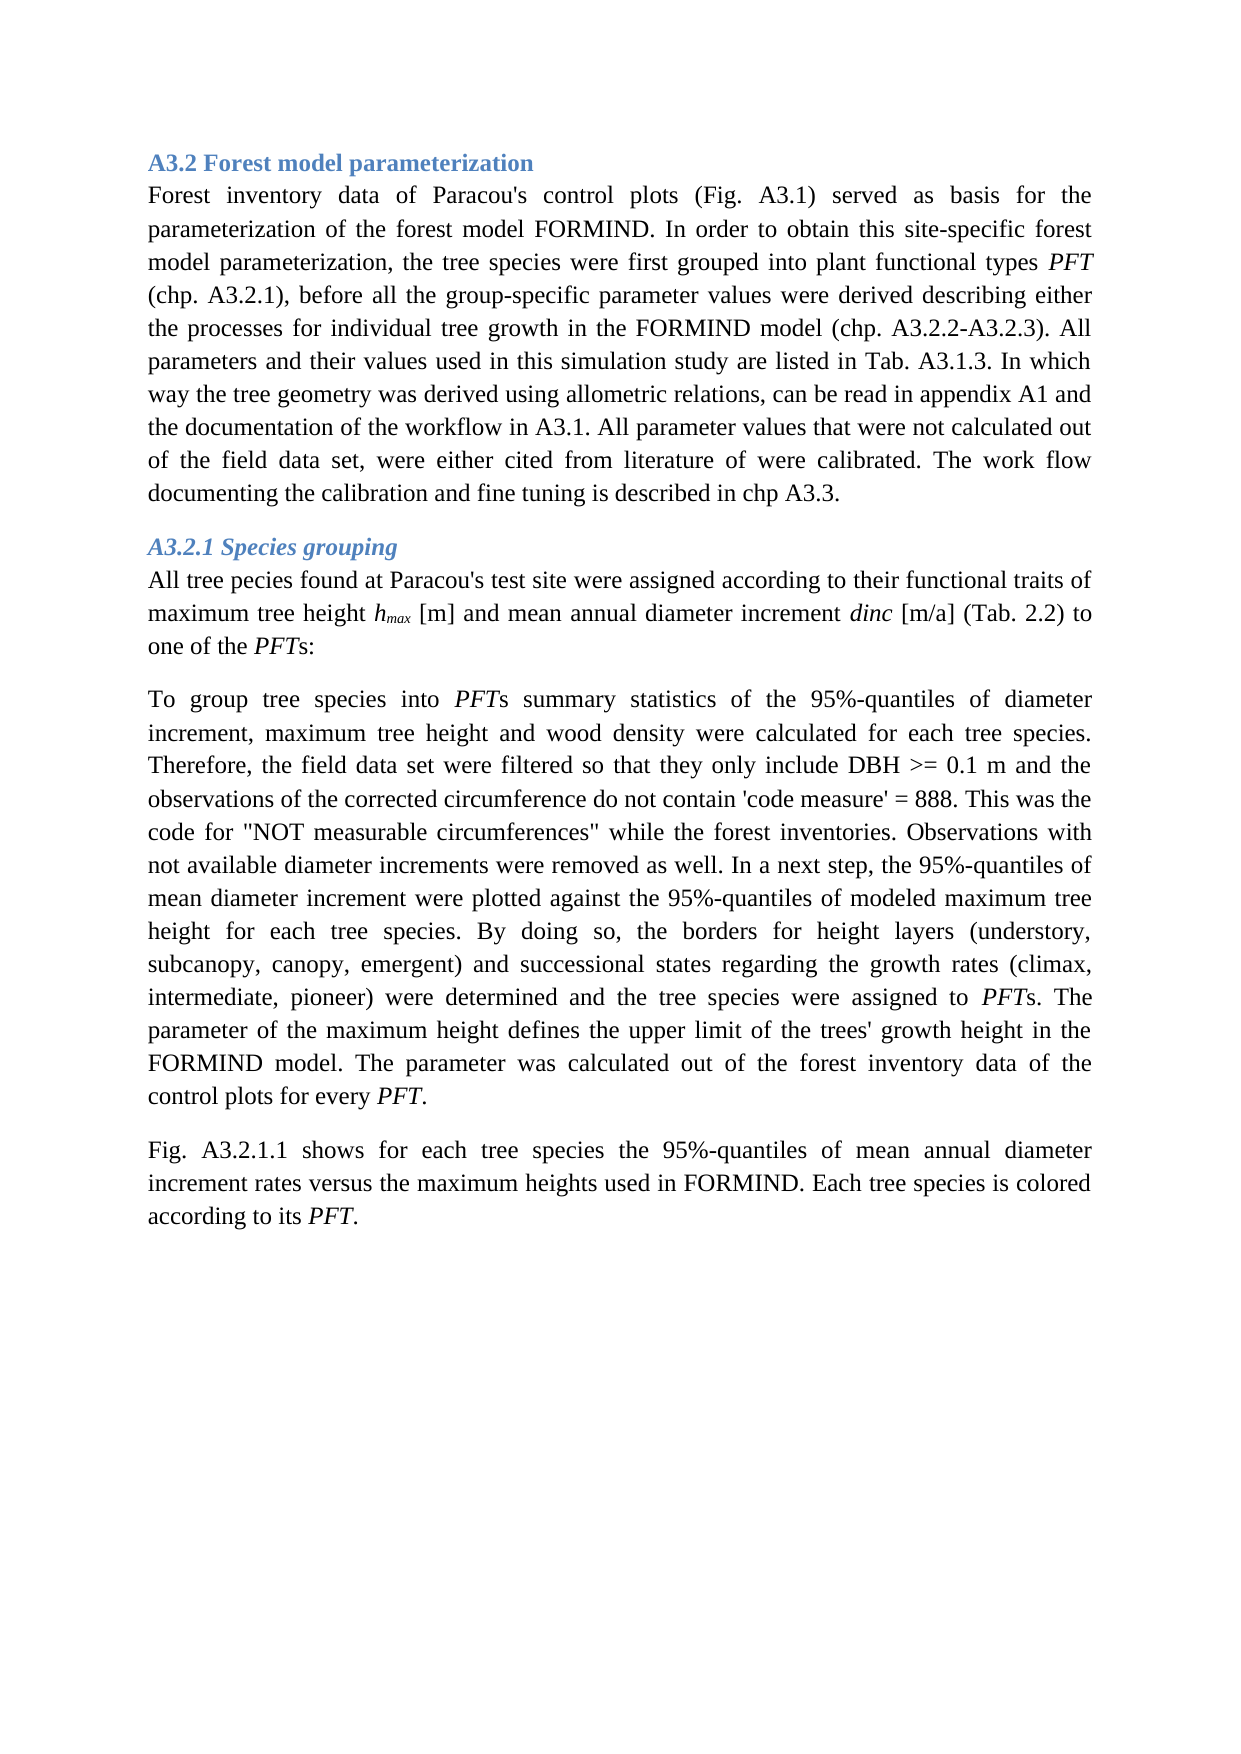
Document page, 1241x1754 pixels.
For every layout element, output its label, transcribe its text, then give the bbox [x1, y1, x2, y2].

text Forest inventory data of Paracou's control plots (Fig. A3.1) served as basis for the parameterization of the forest model FORMIND. In order to obtain this site-specific forest model parameterization, the tree species were first grouped into plant functional types PFT (chp. A3.2.1), before all the group-specific parameter values were derived describing either the processes for individual tree growth in the FORMIND model (chp. A3.2.2-A3.2.3). All parameters and their values used in this simulation study are listed in Tab. A3.1.3. In which way the tree geometry was derived using allometric relations, can be read in appendix A1 and the documentation of the workflow in A3.1. All parameter values that were not calculated out of the field data set, were either cited from literature of were calibrated. The work flow documenting the calibration and fine tuning is described in chp A3.3. [148, 181, 1093, 507]
text Fig. A3.2.1.1 shows for each tree species the 95%-quantiles of mean annual diameter increment rates versus the maximum heights used in FORMIND. Each tree species is colored according to its PFT. [148, 1135, 1093, 1229]
subtitle A3.2 Forest model parameterization [148, 148, 1093, 176]
text All tree pecies found at Paracou's test site were assigned according to their functional traits of maximum tree height hmax [m] and mean annual diameter increment dinc [m/a] (Tab. 2.2) to one of the PFTs: [148, 565, 1093, 659]
subtitle A3.2.1 Species grouping [148, 532, 1093, 560]
text To group tree species into PFTs summary statistics of the 95%-quantiles of diameter increment, maximum tree height and wood density were calculated for each tree species. Therefore, the field data set were filtered so that they only include DBH >= 0.1 m and the observations of the corrected circumference do not contain 'code measure' = 888. This was the code for "NOT measurable circumferences" while the forest inventories. Observations with not available diameter increments were removed as well. In a next step, the 95%-quantiles of mean diameter increment were plotted against the 95%-quantiles of modeled maximum tree height for each tree species. By doing so, the borders for height layers (understory, subcanopy, canopy, emergent) and successional states regarding the growth rates (climax, intermediate, pioneer) were determined and the tree species were assigned to PFTs. The parameter of the maximum height defines the upper limit of the trees' growth height in the FORMIND model. The parameter was calculated out of the forest inventory data of the control plots for every PFT. [148, 684, 1093, 1109]
